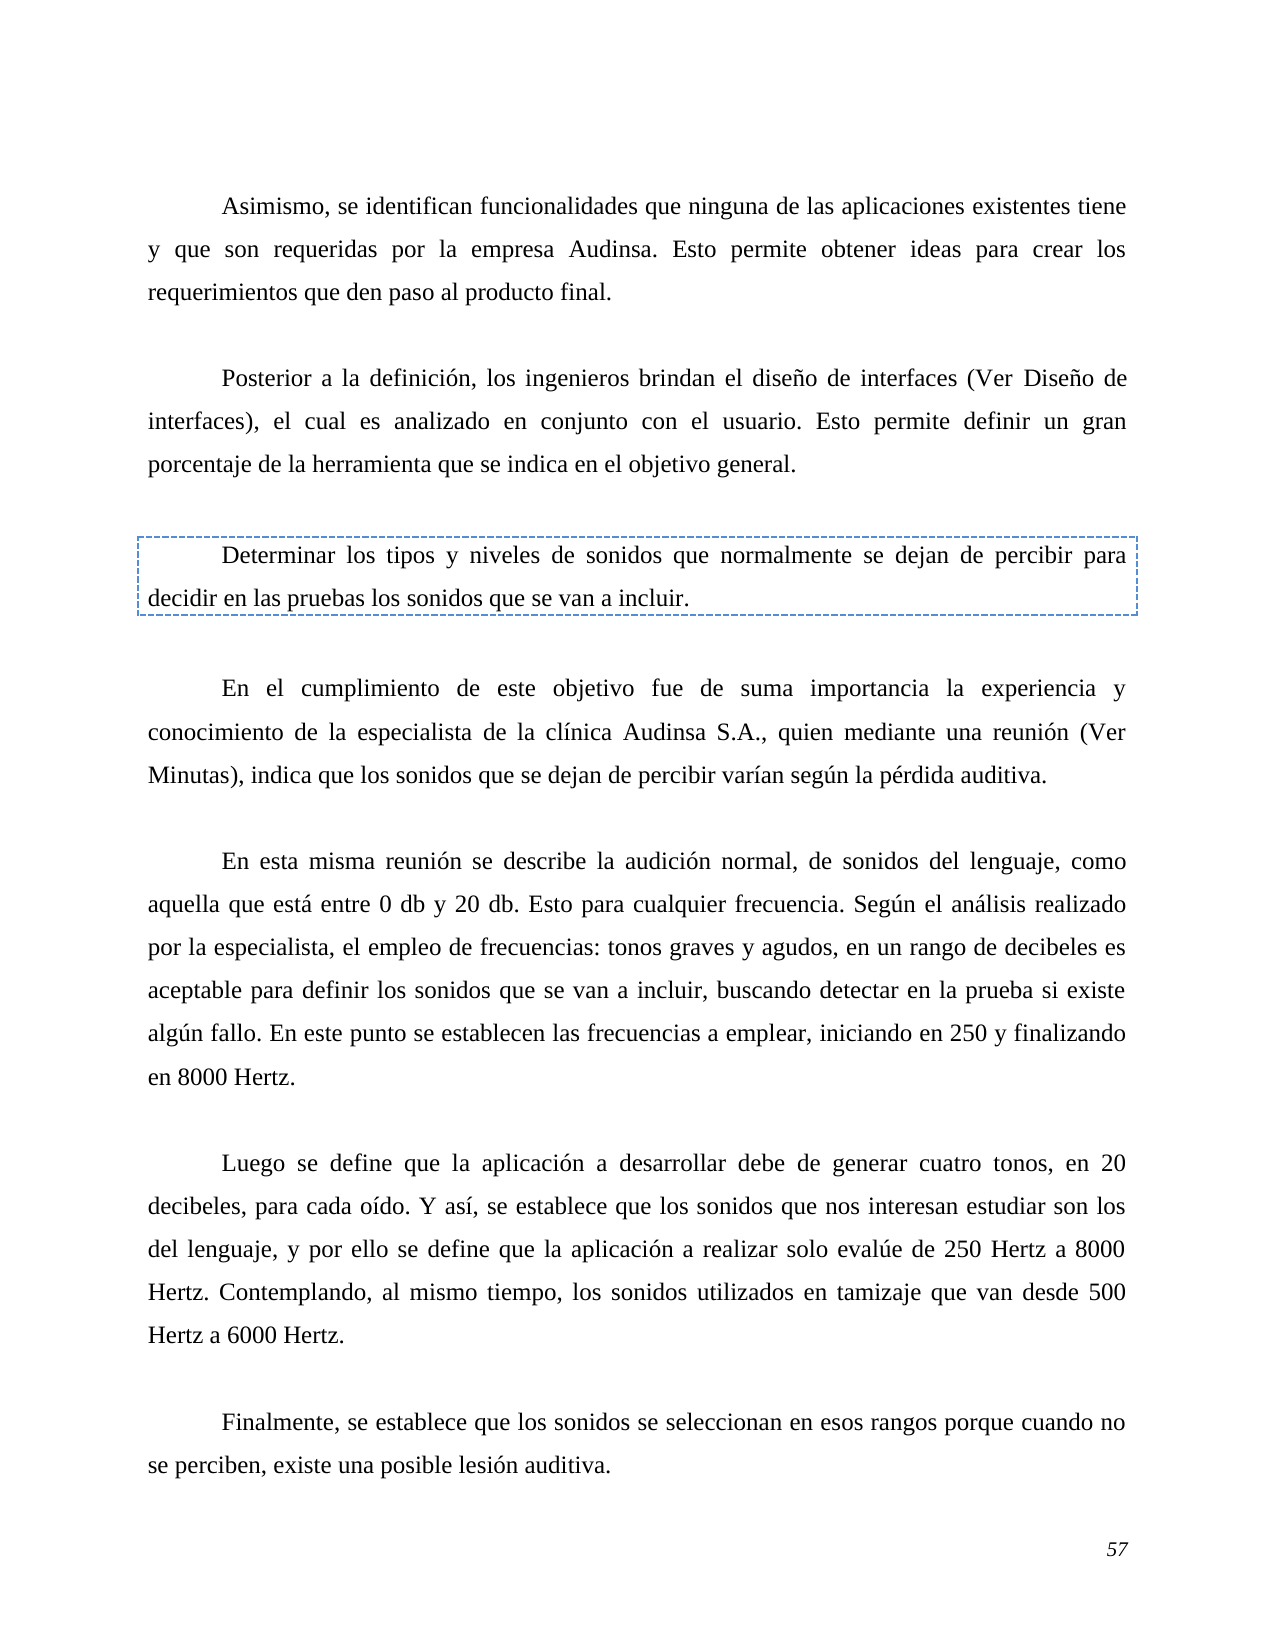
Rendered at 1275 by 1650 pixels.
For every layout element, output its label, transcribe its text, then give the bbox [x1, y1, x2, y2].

text Finalmente, se establece que los sonidos se seleccionan en esos rangos porque cuando no se perciben, existe una posible lesión auditiva. [148, 1407, 1127, 1478]
text Posterior a la definición, los ingenieros brindan el diseño de interfaces (Ver Diseño de interfaces), el cual es analizado en conjunto con el usuario. Esto permite definir un gran porcentaje de la herramienta que se indica en el objetivo general. [148, 363, 1127, 478]
text En el cumplimiento de este objetivo fue de suma importancia la experiencia y conocimiento de la especialista de la clínica Audinsa S.A., quien mediante una reunión (Ver Minutas), indica que los sonidos que se dejan de percibir varían según la pérdida auditiva. [148, 673, 1127, 788]
text Luego se define que la aplicación a desarrollar debe de generar cuatro tonos, en 20 decibeles, para cada oído. Y así, se establece que los sonidos que nos interesan estudiar son los del lenguaje, y por ello se define que la aplicación a realizar solo evalúe de 250 Hertz a 8000 Hertz. Contemplando, al mismo tiempo, los sonidos utilizados en tamizaje que van desde 500 Hertz a 6000 Hertz. [148, 1148, 1127, 1349]
text Determinar los tipos y niveles de sonidos que normalmente se dejan de percibir para decidir en las pruebas los sonidos que se van a incluir. [137, 536, 1138, 616]
text Asimismo, se identifican funcionalidades que ninguna de las aplicaciones existentes tiene y que son requeridas por la empresa Audinsa. Esto permite obtener ideas para crear los requerimientos que den paso al producto final. [148, 191, 1127, 306]
text En esta misma reunión se describe la audición normal, de sonidos del lenguaje, como aquella que está entre 0 db y 20 db. Esto para cualquier frecuencia. Según el análisis realizado por la especialista, el empleo de frecuencias: tonos graves y agudos, en un rango de decibeles es aceptable para definir los sonidos que se van a incluir, buscando detectar en la prueba si existe algún fallo. En este punto se establecen las frecuencias a emplear, iniciando en 250 y finalizando en 8000 Hertz. [148, 846, 1127, 1090]
